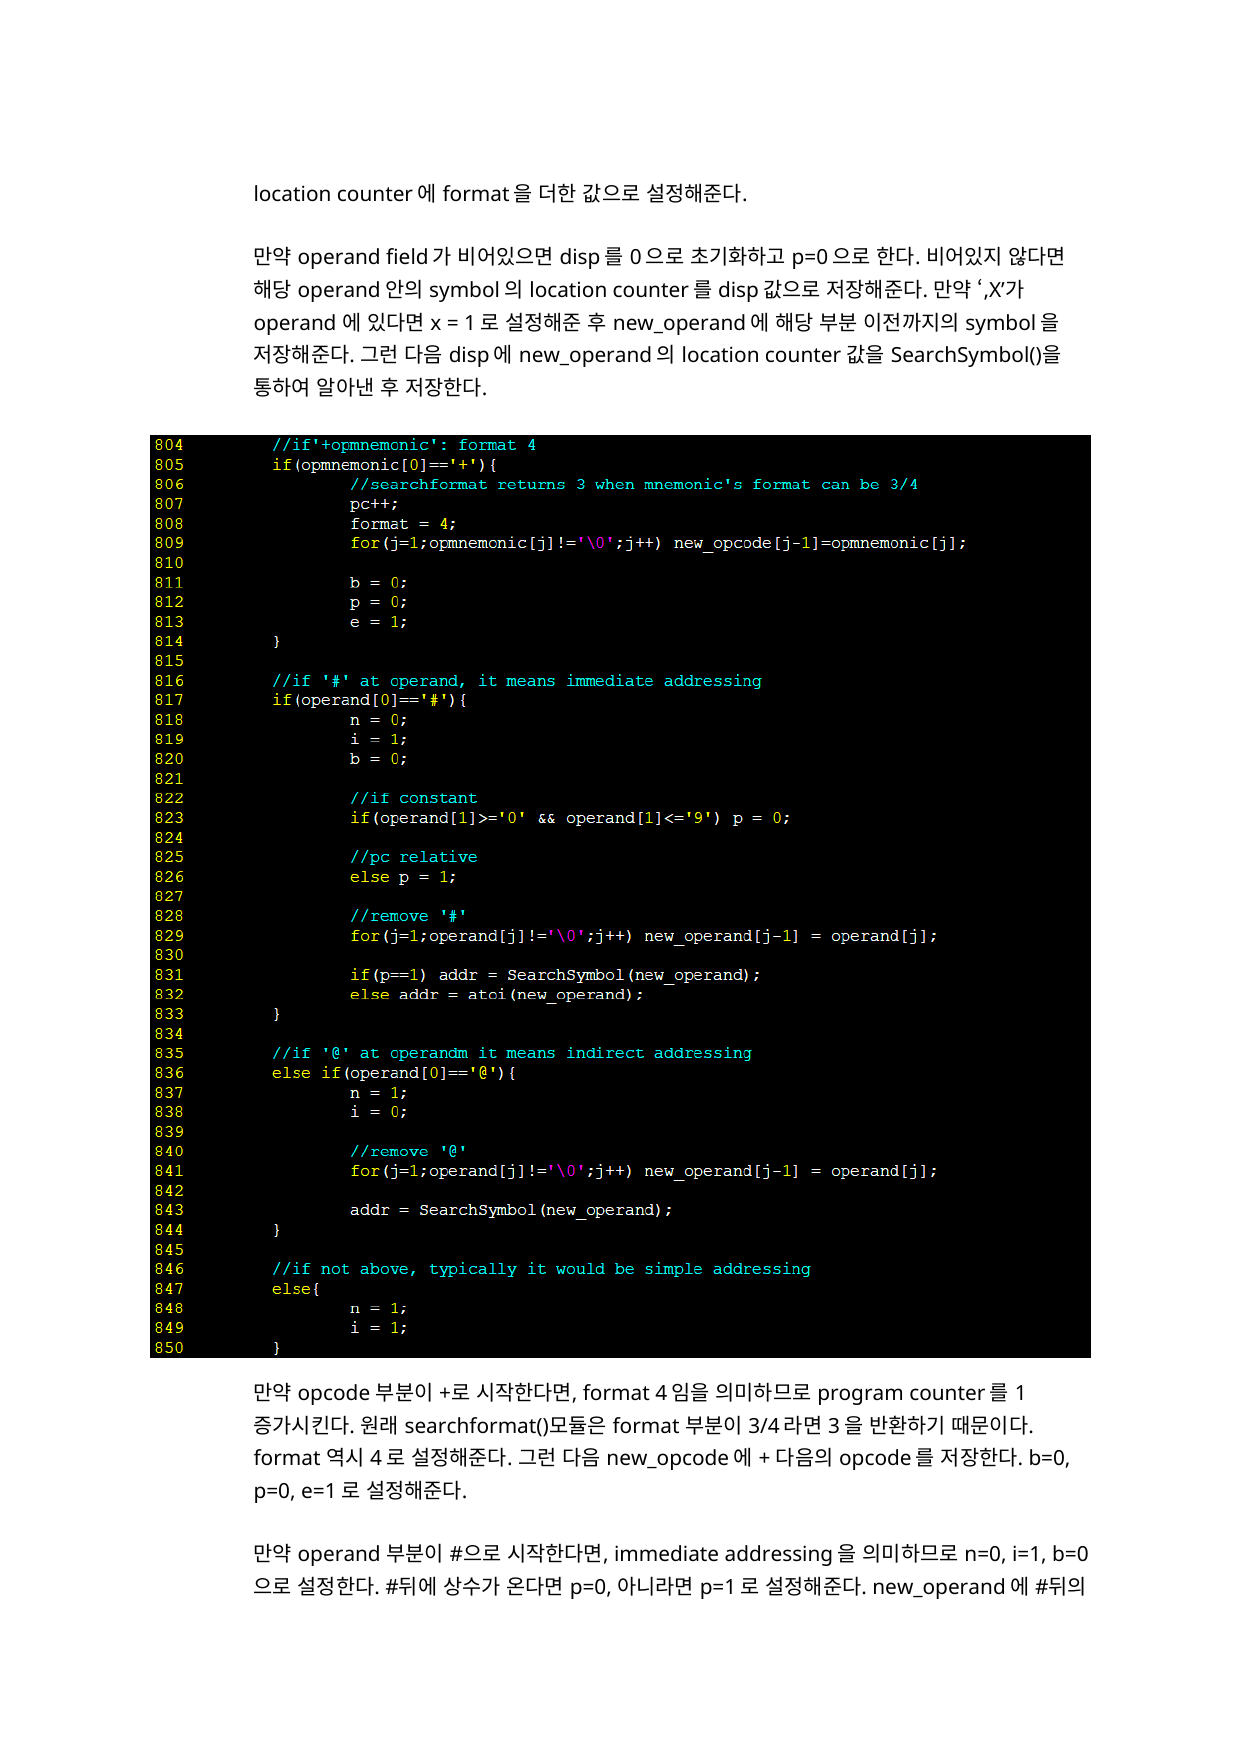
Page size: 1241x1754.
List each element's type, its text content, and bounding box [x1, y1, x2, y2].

picture [150, 434, 1091, 1358]
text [253, 177, 1090, 207]
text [253, 1538, 1090, 1601]
text 만약 operand field가 비어있으면 disp를 0으로 초기화하고 p=0으로 한다. 비어있지 않다면 해당 operand안의 symbol의 location counter를 disp값으로 저장해준다. 만약 ‘,X’가 operand 에 있다면 x = 1로 설정해준 후 new_operand에 해당 부분 이전까지의 symbol을 저장해준다. 그런 다음 disp에 new_operand의 location counter 값을 SearchSymbol()을 통하여 알아낸 후 저장한다. [253, 241, 1090, 402]
text 만약 opcode 부분이 +로 시작한다면, format 4임을 의미하므로 program counter를 1 증가시킨다. 원래 searchformat()모듈은 format 부분이 3/4라면 3을 반환하기 때문이다. format 역시 4로 설정해준다. 그런 다음 new_opcode에 + 다음의 opcode를 저장한다. b=0, p=0, e=1로 설정해준다. [253, 1376, 1090, 1505]
